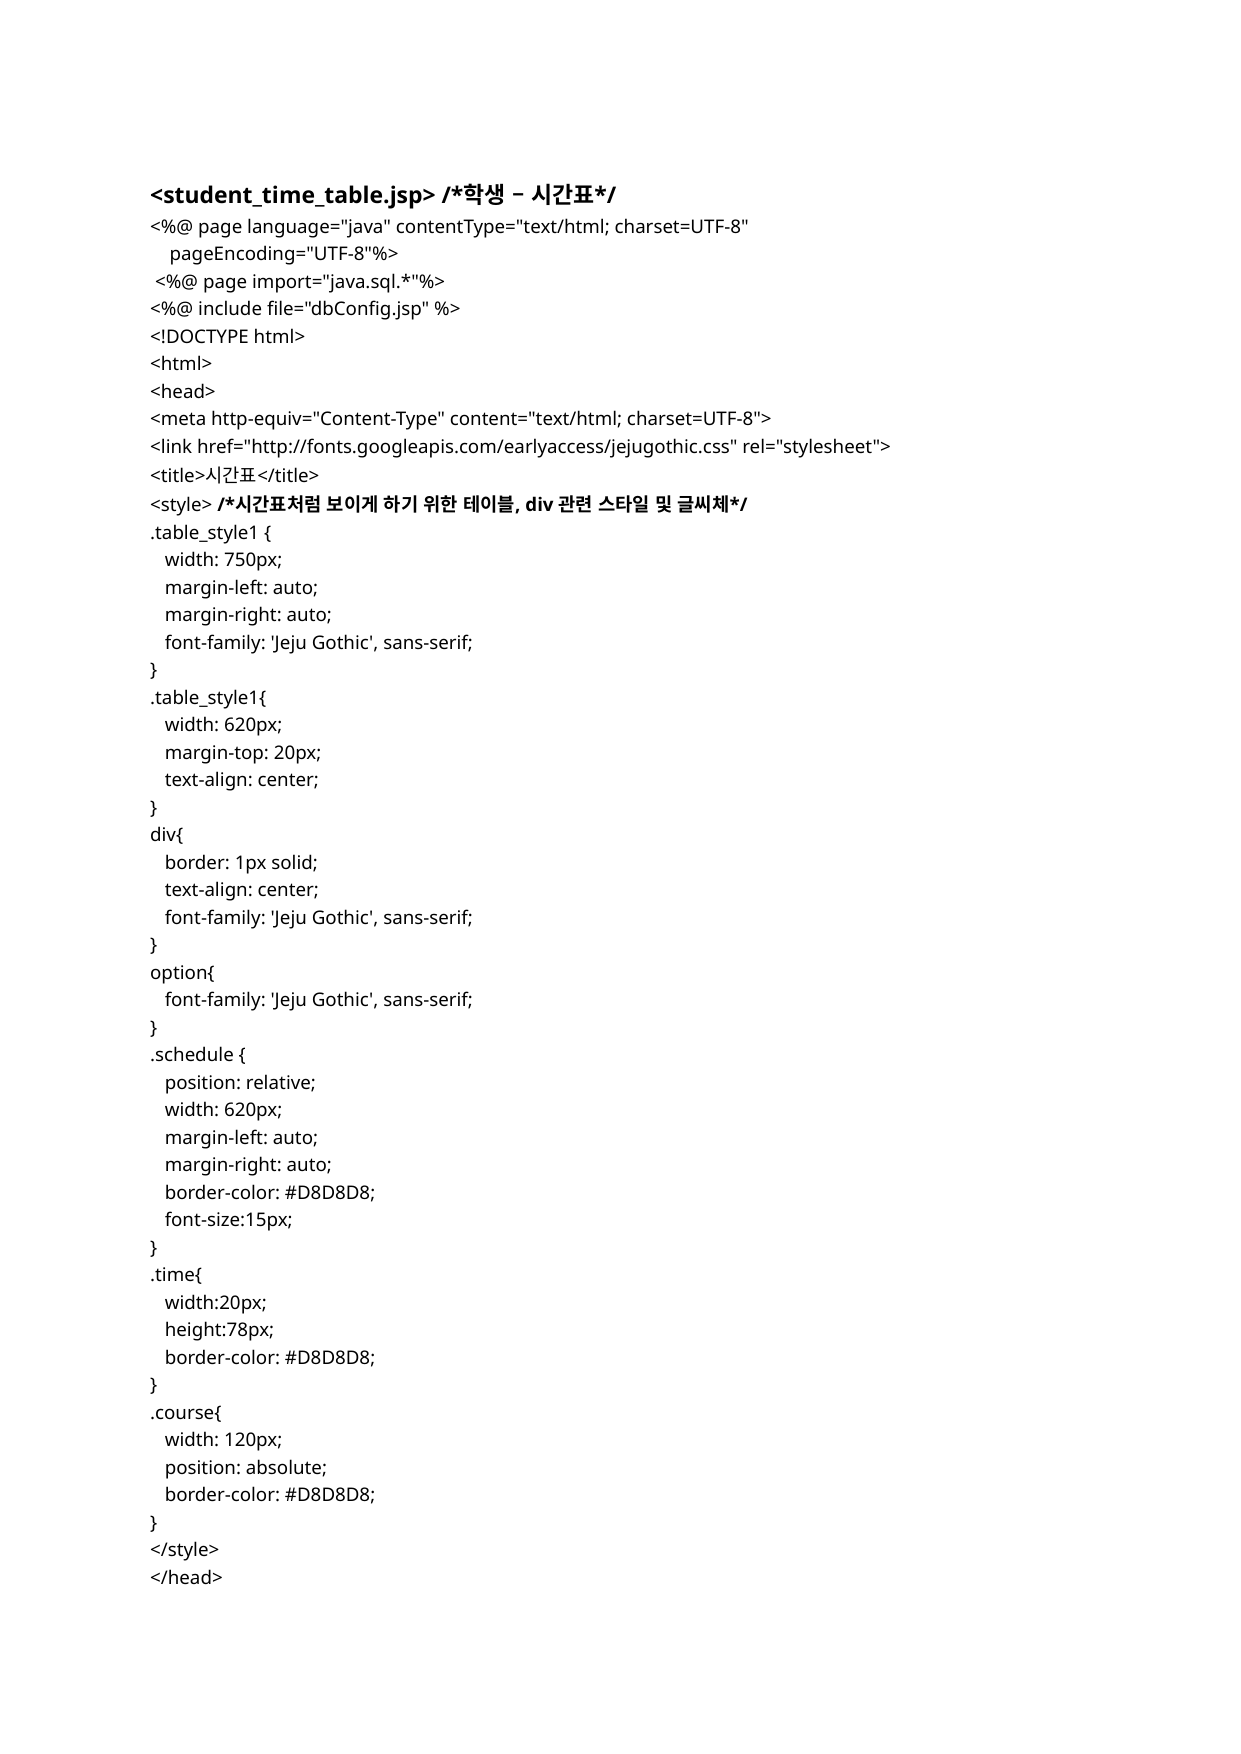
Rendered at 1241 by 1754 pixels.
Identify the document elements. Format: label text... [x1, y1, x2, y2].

text border: 1px solid; [150, 849, 1090, 875]
text width: 120px; [150, 1427, 1090, 1452]
text text-align: center; [150, 877, 1090, 902]
text font-family: 'Jeju Gothic', sans-serif; [150, 904, 1090, 930]
text .schedule { [150, 1042, 1090, 1067]
text width: 620px; [150, 1097, 1090, 1122]
text <link href="http://fonts.googleapis.com/earlyaccess/jejugothic.css" rel="stylesheet"> [150, 433, 1090, 459]
text height:78px; [150, 1317, 1090, 1342]
text margin-top: 20px; [150, 739, 1090, 765]
text margin-left: auto; [150, 574, 1090, 600]
text margin-right: auto; [150, 1152, 1090, 1177]
text width: 750px; [150, 547, 1090, 572]
text border-color: #D8D8D8; [150, 1179, 1090, 1205]
text } [150, 1509, 1090, 1535]
text <!DOCTYPE html> [150, 323, 1090, 349]
text <html> [150, 351, 1090, 376]
text <%@ page language="java" contentType="text/html; charset=UTF-8" [150, 213, 1090, 239]
text <meta http-equiv="Content-Type" content="text/html; charset=UTF-8"> [150, 406, 1090, 431]
text <%@ page import="java.sql.*"%> [150, 268, 1090, 294]
text } [150, 932, 1090, 957]
text .time{ [150, 1262, 1090, 1287]
text position: absolute; [150, 1454, 1090, 1480]
text .table_style1 { [150, 519, 1090, 545]
text border-color: #D8D8D8; [150, 1344, 1090, 1370]
text .table_style1{ [150, 684, 1090, 710]
text font-family: 'Jeju Gothic', sans-serif; [150, 629, 1090, 655]
text text-align: center; [150, 767, 1090, 792]
text } [150, 1014, 1090, 1040]
text </style> [150, 1537, 1090, 1562]
text width: 620px; [150, 712, 1090, 737]
text <%@ include file="dbConfig.jsp" %> [150, 296, 1090, 321]
text <title>시간표</title> [150, 461, 1090, 488]
text <style> /*시간표처럼 보이게 하기 위한 테이블, div 관련 스타일 및 글씨체*/ [150, 490, 1090, 517]
text div{ [150, 822, 1090, 847]
text position: relative; [150, 1069, 1090, 1095]
text font-family: 'Jeju Gothic', sans-serif; [150, 987, 1090, 1012]
text font-size:15px; [150, 1207, 1090, 1232]
text option{ [150, 959, 1090, 985]
text margin-right: auto; [150, 602, 1090, 627]
text } [150, 657, 1090, 682]
text } [150, 794, 1090, 820]
text } [150, 1234, 1090, 1260]
text <student_time_table.jsp> /*학생 – 시간표*/ [150, 177, 1090, 211]
text width:20px; [150, 1289, 1090, 1315]
text </head> [150, 1564, 1090, 1590]
text .course{ [150, 1399, 1090, 1425]
text margin-left: auto; [150, 1124, 1090, 1150]
text pageEncoding="UTF-8"%> [150, 241, 1090, 266]
text border-color: #D8D8D8; [150, 1482, 1090, 1507]
text } [150, 1372, 1090, 1397]
text <head> [150, 378, 1090, 404]
